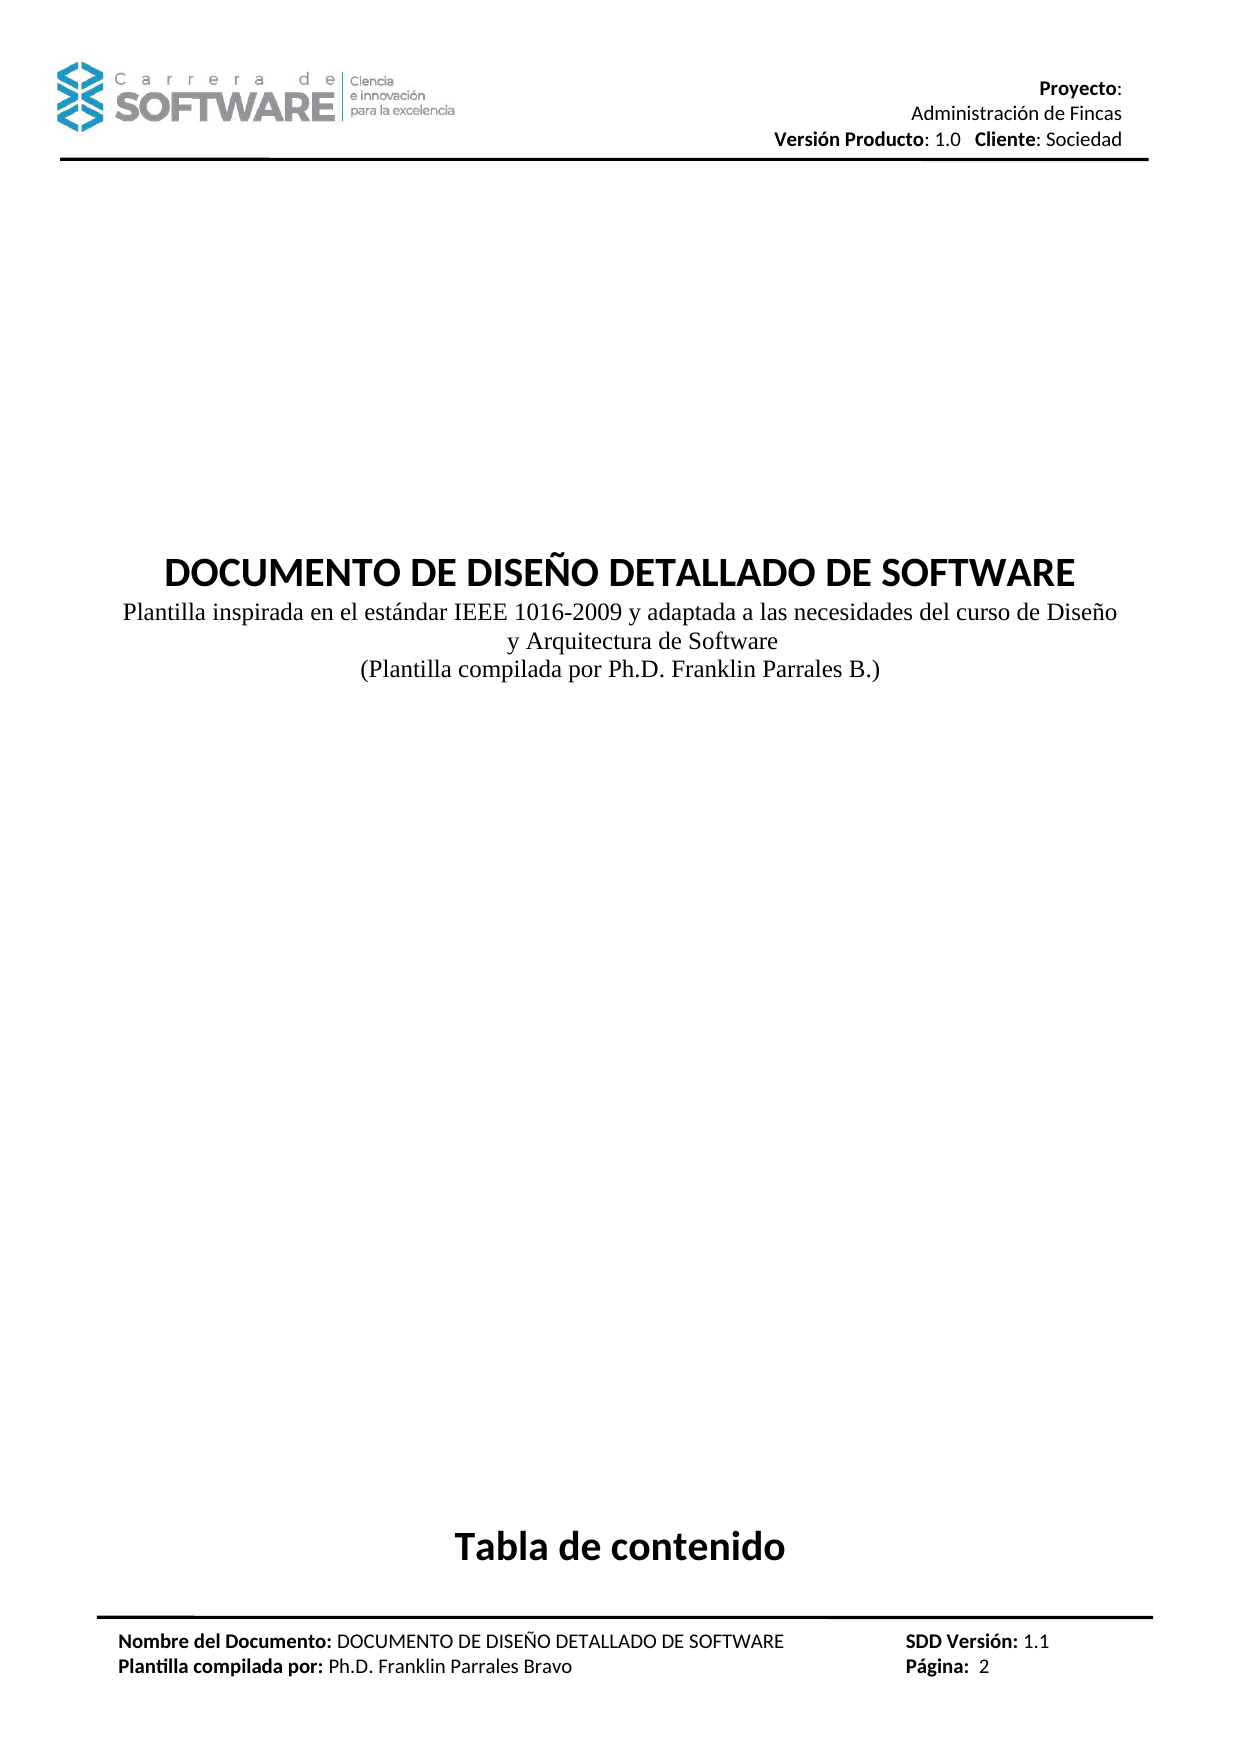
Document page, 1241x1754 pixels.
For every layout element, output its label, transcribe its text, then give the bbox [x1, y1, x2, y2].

list Plantilla inspirada en el estándar IEEE 1016-2009 y adaptada a las necesidades del curso de Diseño y Arquitectura de Software [118, 597, 1122, 654]
picture [46, 46, 461, 154]
subtitle Tabla de contenido [118, 1520, 1122, 1571]
text (Plantilla compilada por Ph.D. Franklin Parrales B.) [118, 654, 1122, 683]
subtitle DOCUMENTO DE DISEÑO DETALLADO DE SOFTWARE [118, 546, 1122, 597]
